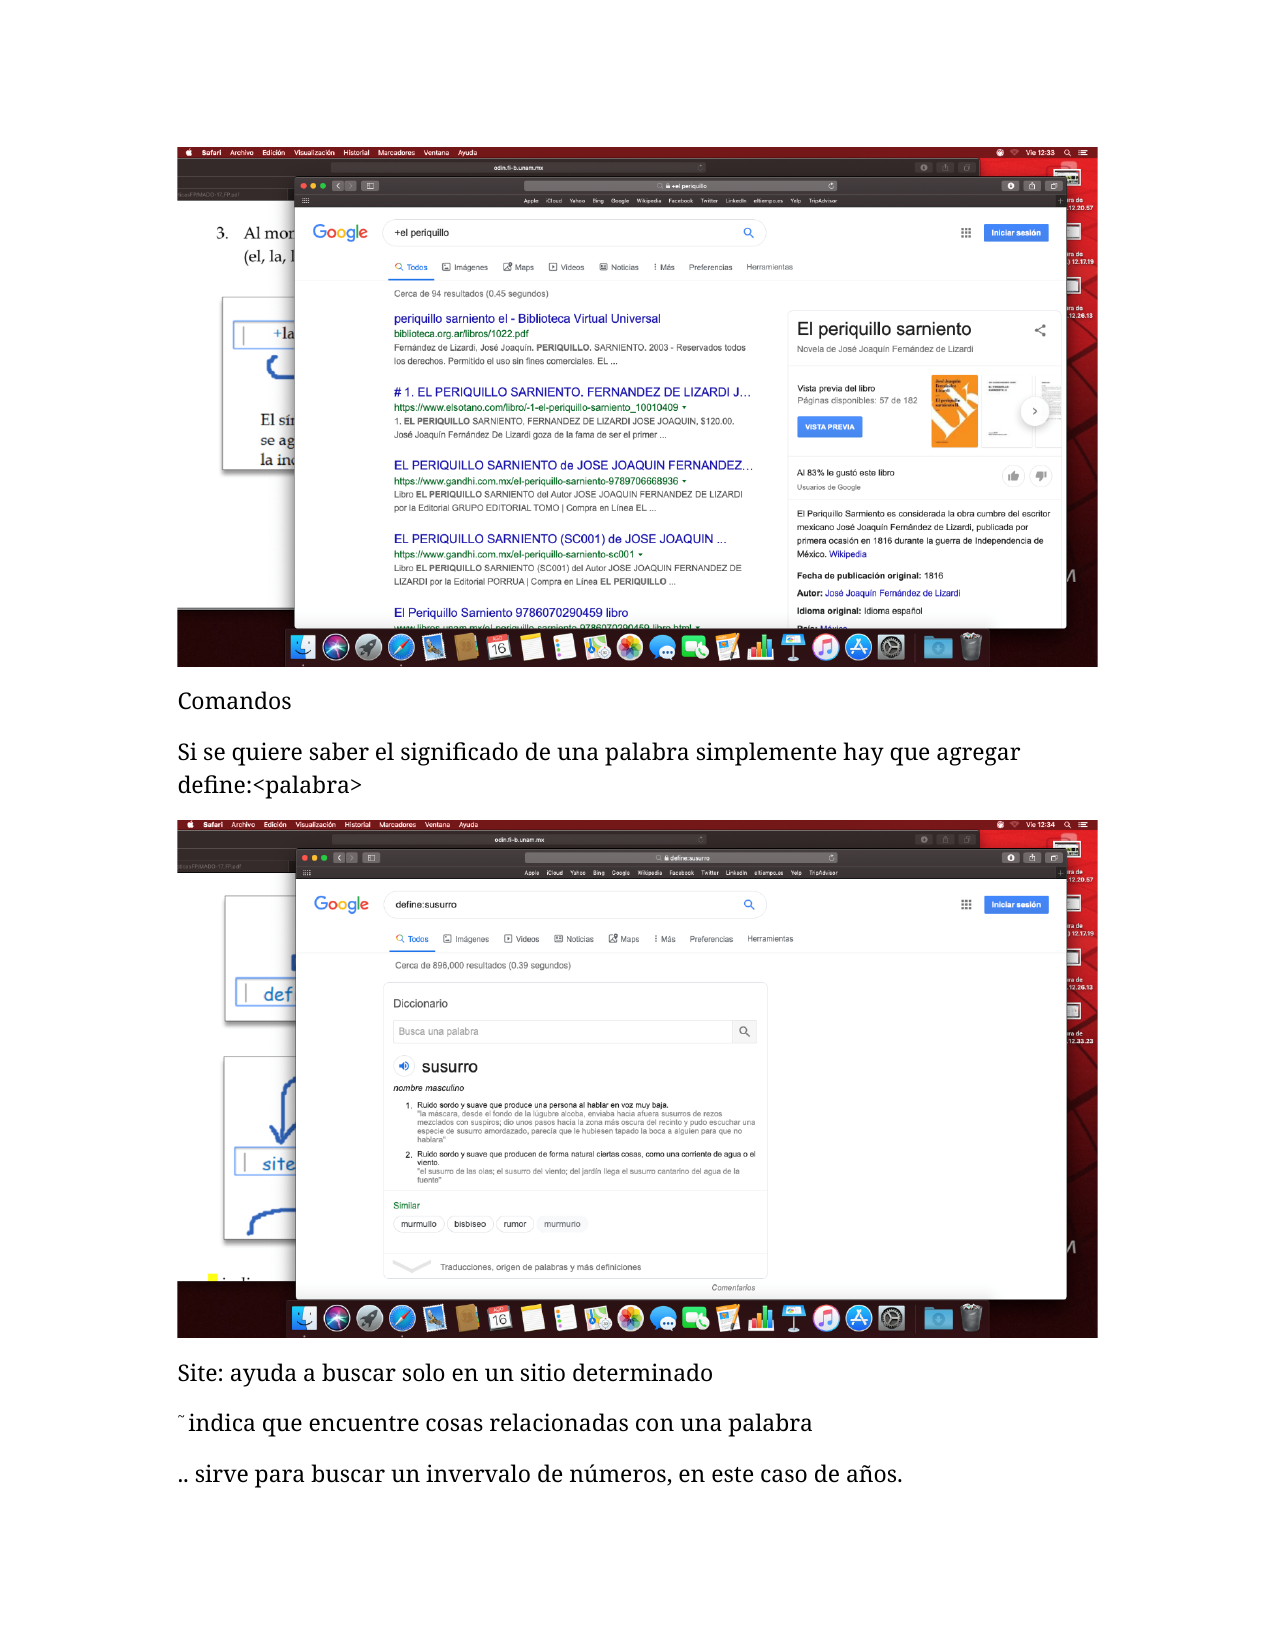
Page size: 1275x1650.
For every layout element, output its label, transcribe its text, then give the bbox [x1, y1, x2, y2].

text Si se quiere saber el significado de una palabra simplemente hay que agregar define:<palabra> [177, 736, 1098, 801]
text ~ indica que encuentre cosas relacionadas con una palabra [177, 1407, 1098, 1438]
text .. sirve para buscar un invervalo de números, en este caso de años. [177, 1457, 1098, 1489]
picture [177, 820, 1098, 1338]
text Comandos [177, 685, 1098, 717]
picture [177, 147, 1098, 667]
text Site: ayuda a buscar solo en un sitio determinado [177, 1357, 1098, 1388]
